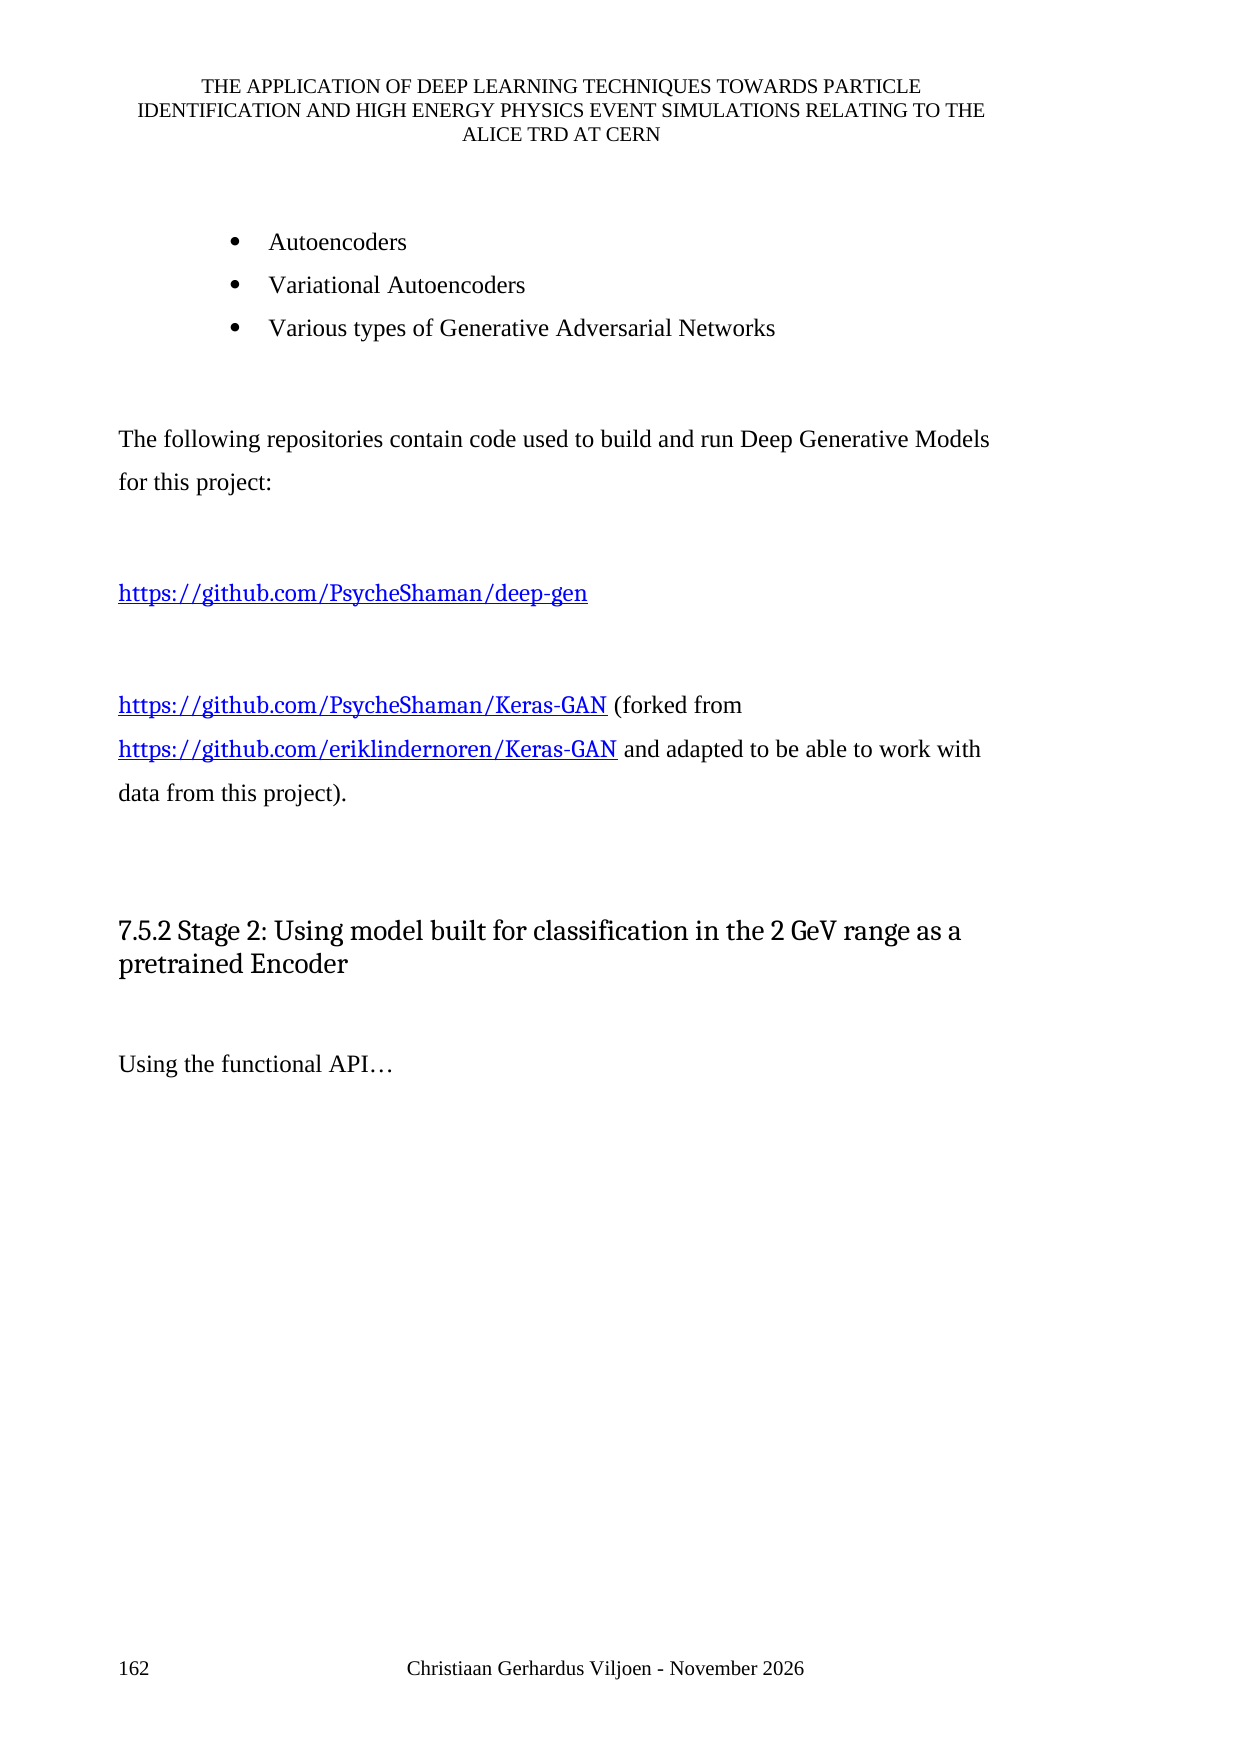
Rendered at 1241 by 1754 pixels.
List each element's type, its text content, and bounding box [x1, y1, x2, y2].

list Variational Autoencoders [231, 270, 1004, 298]
text https://github.com/PsycheShaman/deep-gen [118, 578, 1004, 607]
subtitle Stage 2: Using model built for classification in the 2 GeV range as a pretrained Encoder [118, 914, 1004, 981]
text The following repositories contain code used to build and run Deep Generative Models for this project: [118, 424, 1004, 496]
list Autoencoders [231, 227, 1004, 255]
text https://github.com/PsycheShaman/Keras-GAN (forked from https://github.com/eriklindernoren/Keras-GAN and adapted to be able to work with data from this project). [118, 690, 1004, 806]
text Using the functional API… [118, 1049, 1004, 1078]
list Various types of Generative Adversarial Networks [231, 313, 1004, 342]
